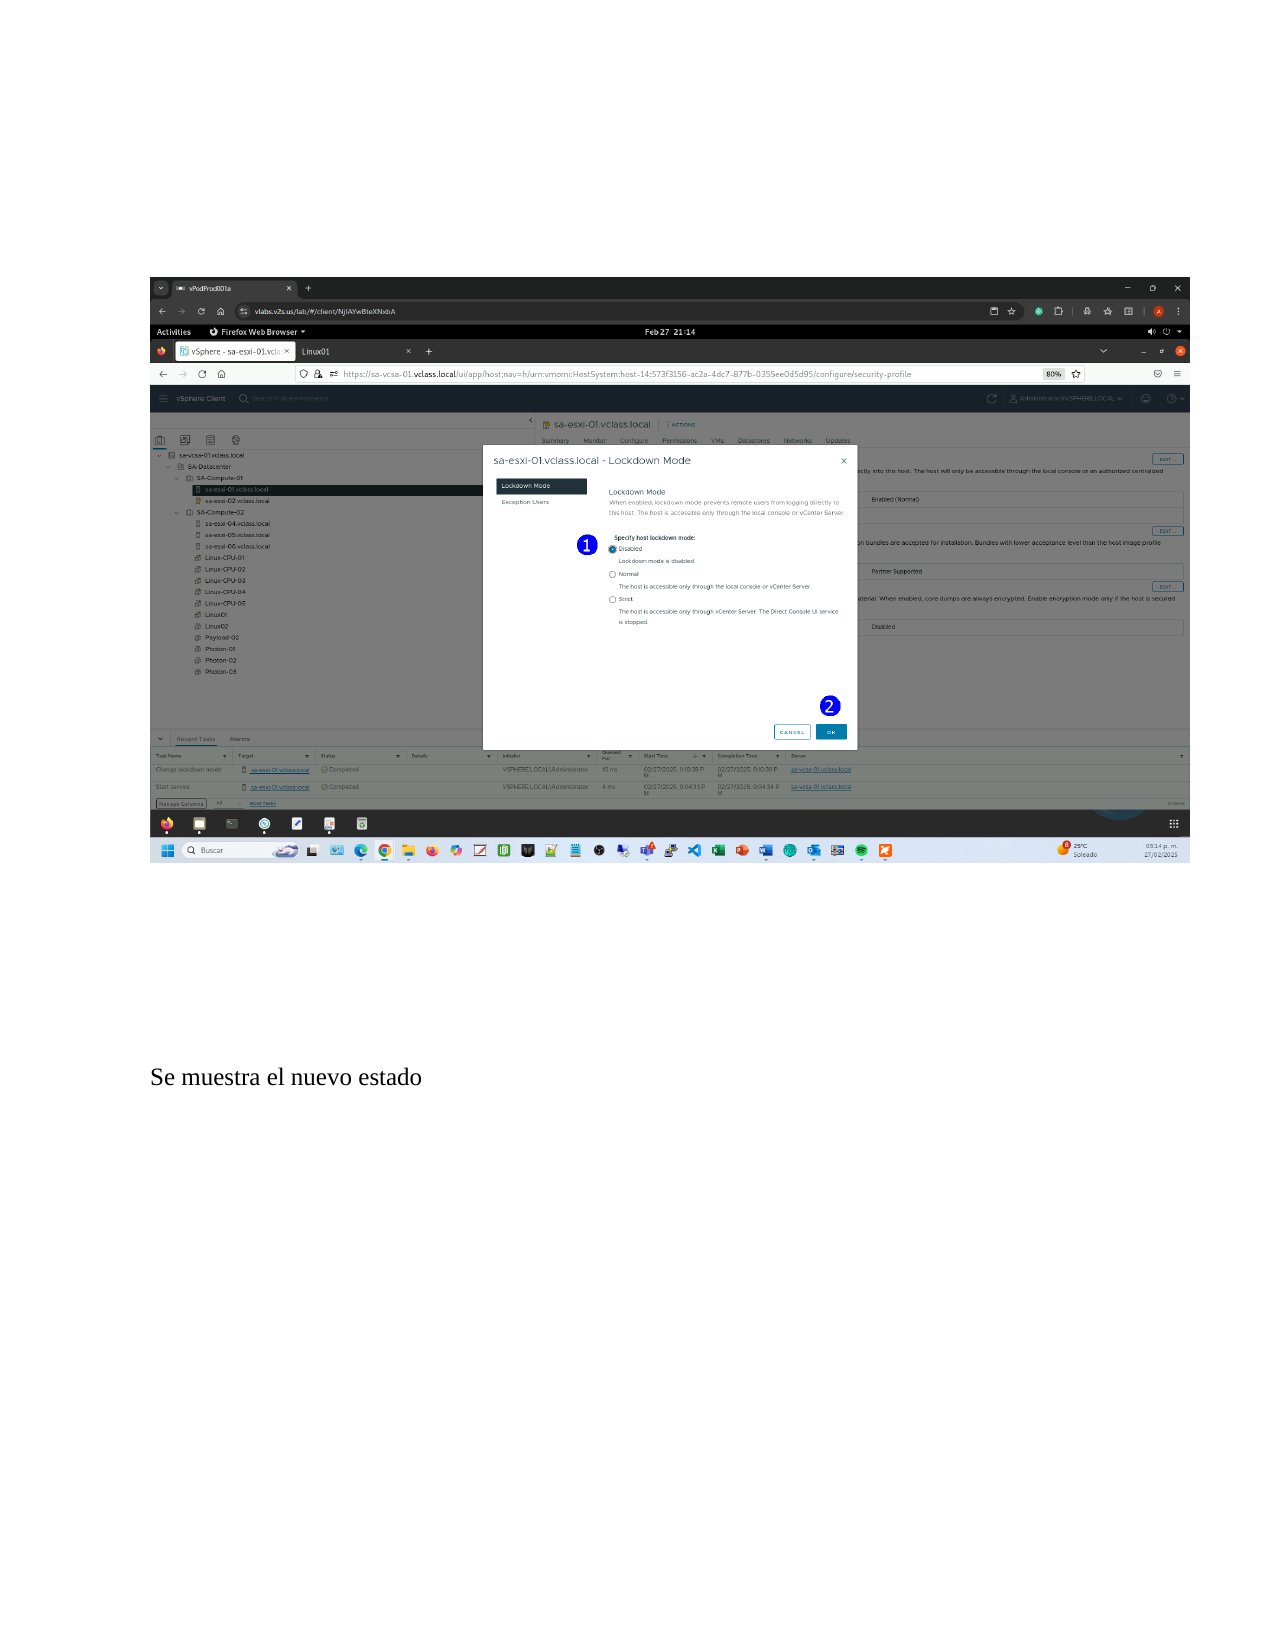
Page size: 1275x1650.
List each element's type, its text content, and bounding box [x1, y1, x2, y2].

picture [150, 277, 1190, 863]
text Se muestra el nuevo estado [150, 1062, 1125, 1091]
